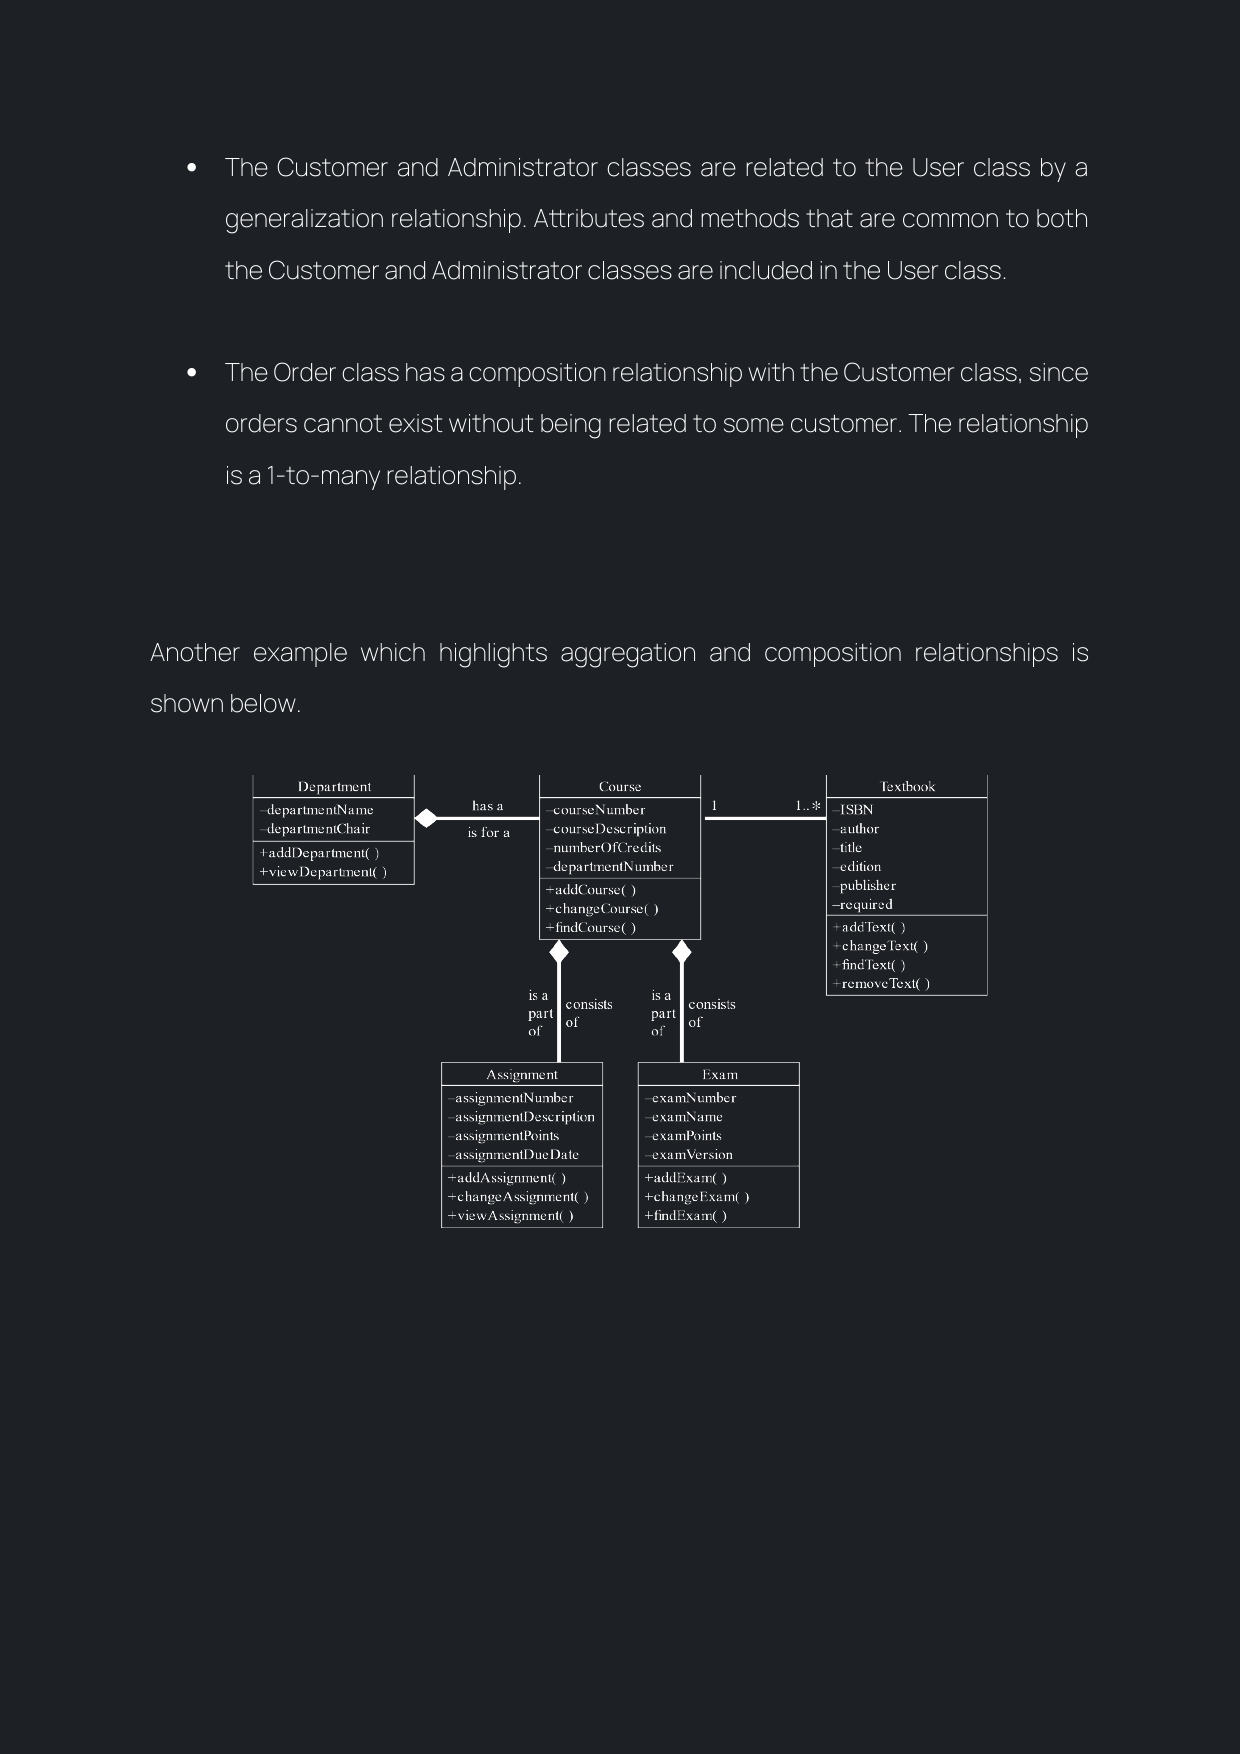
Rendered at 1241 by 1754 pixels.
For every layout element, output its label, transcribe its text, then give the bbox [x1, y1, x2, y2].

list The Customer and Administrator classes are related to the User class by a generalization relationship. Attributes and methods that are common to both the Customer and Administrator classes are included in the User class. [187, 150, 1090, 287]
picture [252, 775, 988, 1228]
list The Order class has a composition relationship with the Customer class, since orders cannot exist without being related to some customer. The relationship is a 1-to-many relationship. [187, 355, 1090, 492]
text Another example which highlights aggregation and composition relationships is shown below. [150, 635, 1090, 720]
